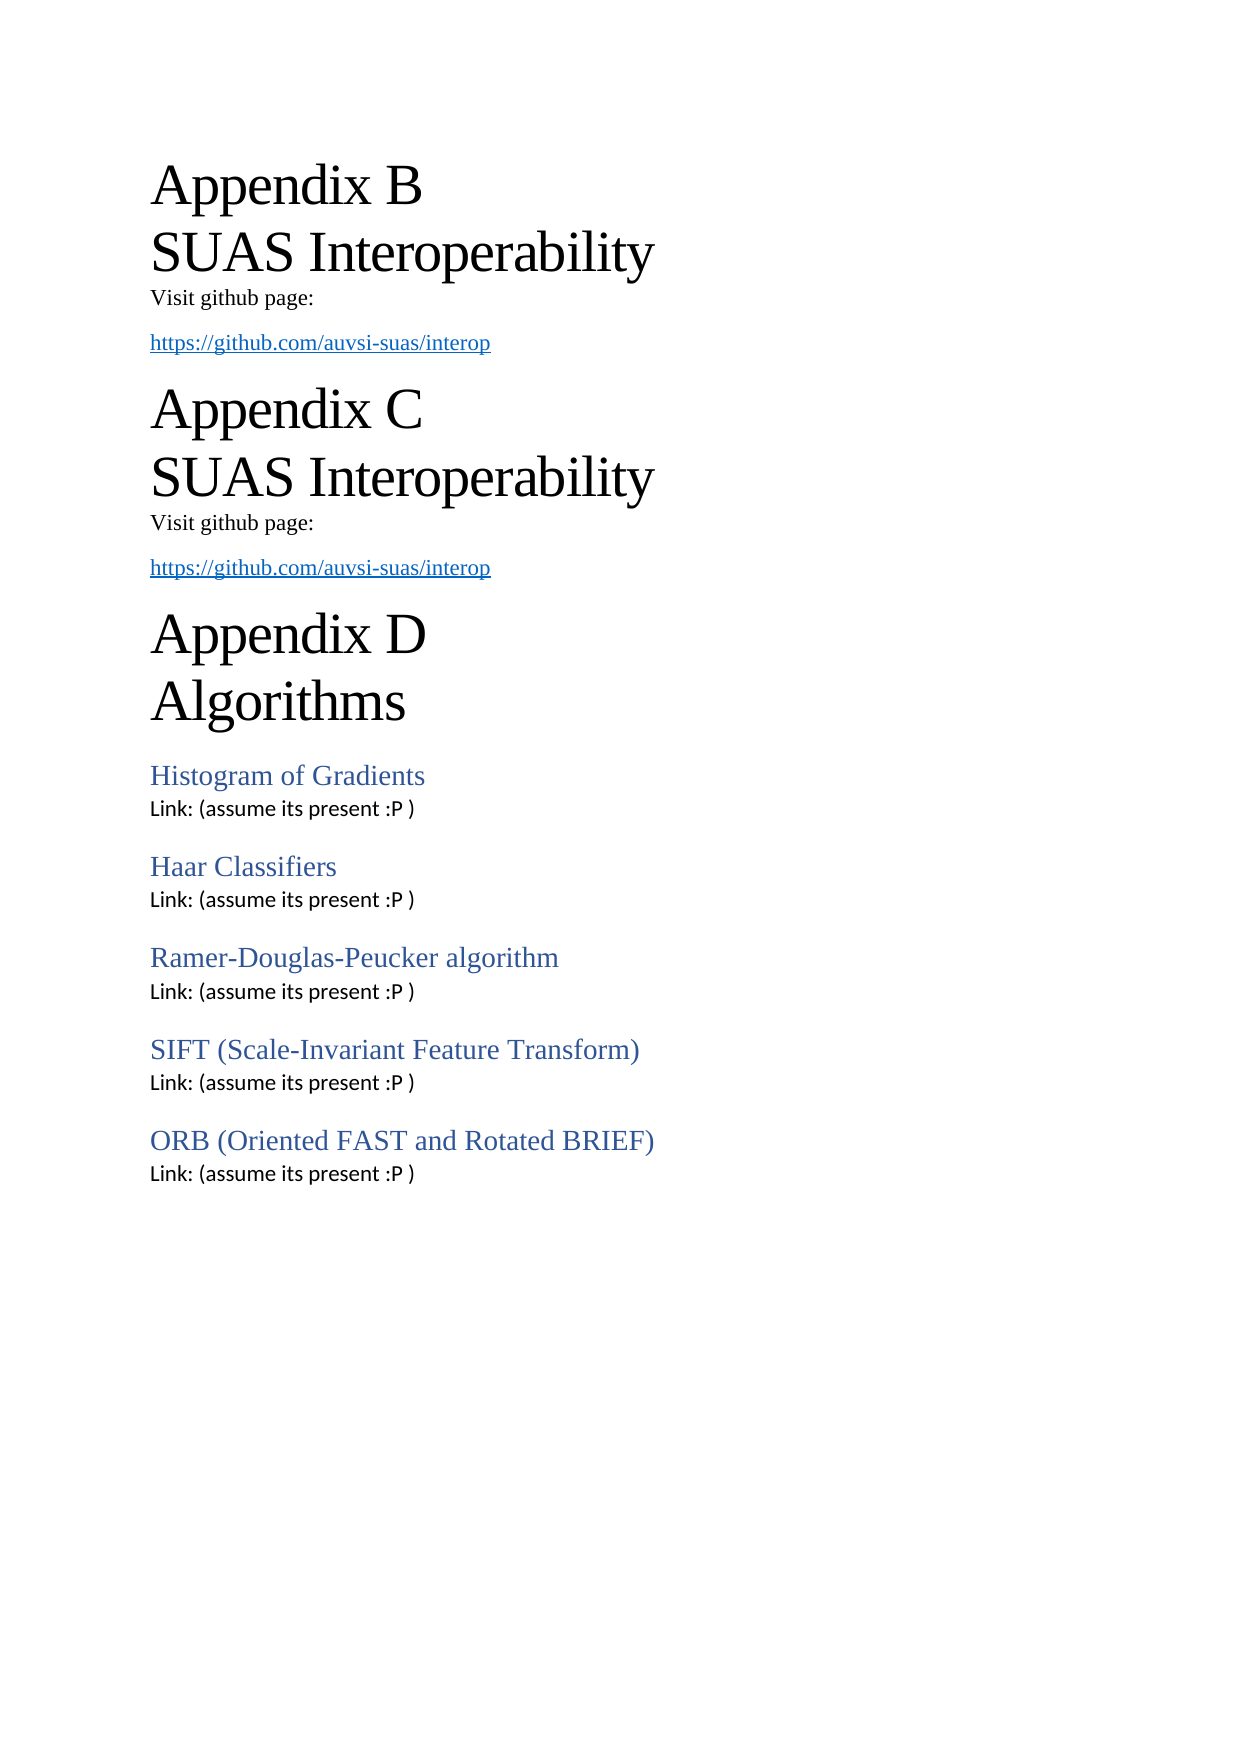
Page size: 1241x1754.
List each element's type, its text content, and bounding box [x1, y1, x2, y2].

text Link: (assume its present :P ) [150, 885, 1090, 913]
text Link: (assume its present :P ) [150, 977, 1090, 1005]
text Link: (assume its present :P ) [150, 1068, 1090, 1096]
title SUAS Interoperability [150, 441, 1090, 508]
text Visit github page: [150, 284, 1090, 311]
text https://github.com/auvsi-suas/interop [150, 329, 1090, 356]
subtitle ORB (Oriented FAST and Rotated BRIEF) [150, 1123, 1090, 1157]
text Link: (assume its present :P ) [150, 1159, 1090, 1187]
subtitle Histogram of Gradients [150, 758, 1090, 791]
title Appendix B [150, 150, 1090, 217]
text Link: (assume its present :P ) [150, 794, 1090, 822]
subtitle Haar Classifiers [150, 849, 1090, 883]
title SUAS Interoperability [150, 217, 1090, 284]
title Appendix D [150, 599, 1090, 666]
text https://github.com/auvsi-suas/interop [150, 554, 1090, 580]
text Visit github page: [150, 508, 1090, 535]
title Algorithms [150, 666, 1090, 733]
subtitle SIFT (Scale-Invariant Feature Transform) [150, 1032, 1090, 1066]
subtitle Ramer-Douglas-Peucker algorithm [150, 941, 1090, 974]
title Appendix C [150, 374, 1090, 441]
